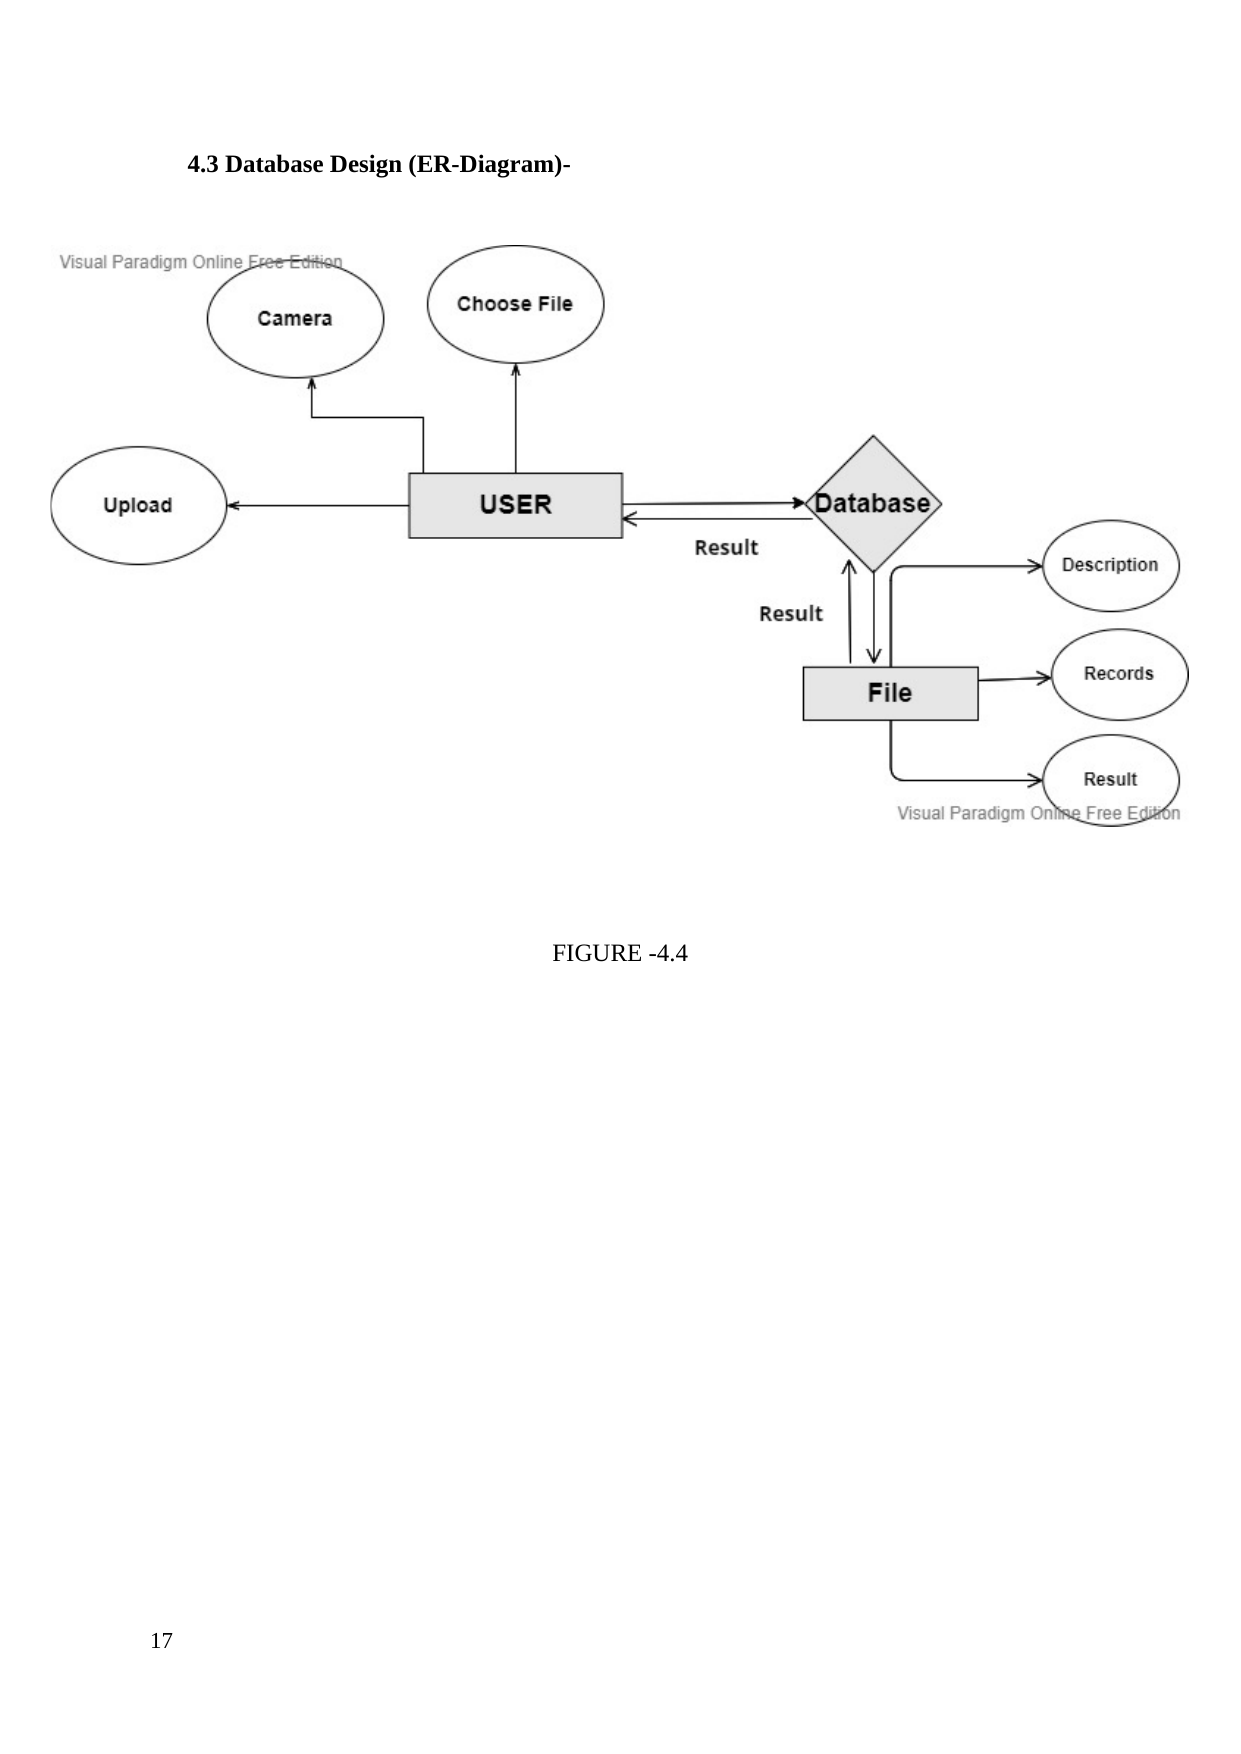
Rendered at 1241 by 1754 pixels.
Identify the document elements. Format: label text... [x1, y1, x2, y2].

list Database Design (ER-Diagram)- [187, 150, 1090, 178]
text FIGURE -4.4 [150, 938, 1090, 967]
picture [50, 245, 1189, 827]
